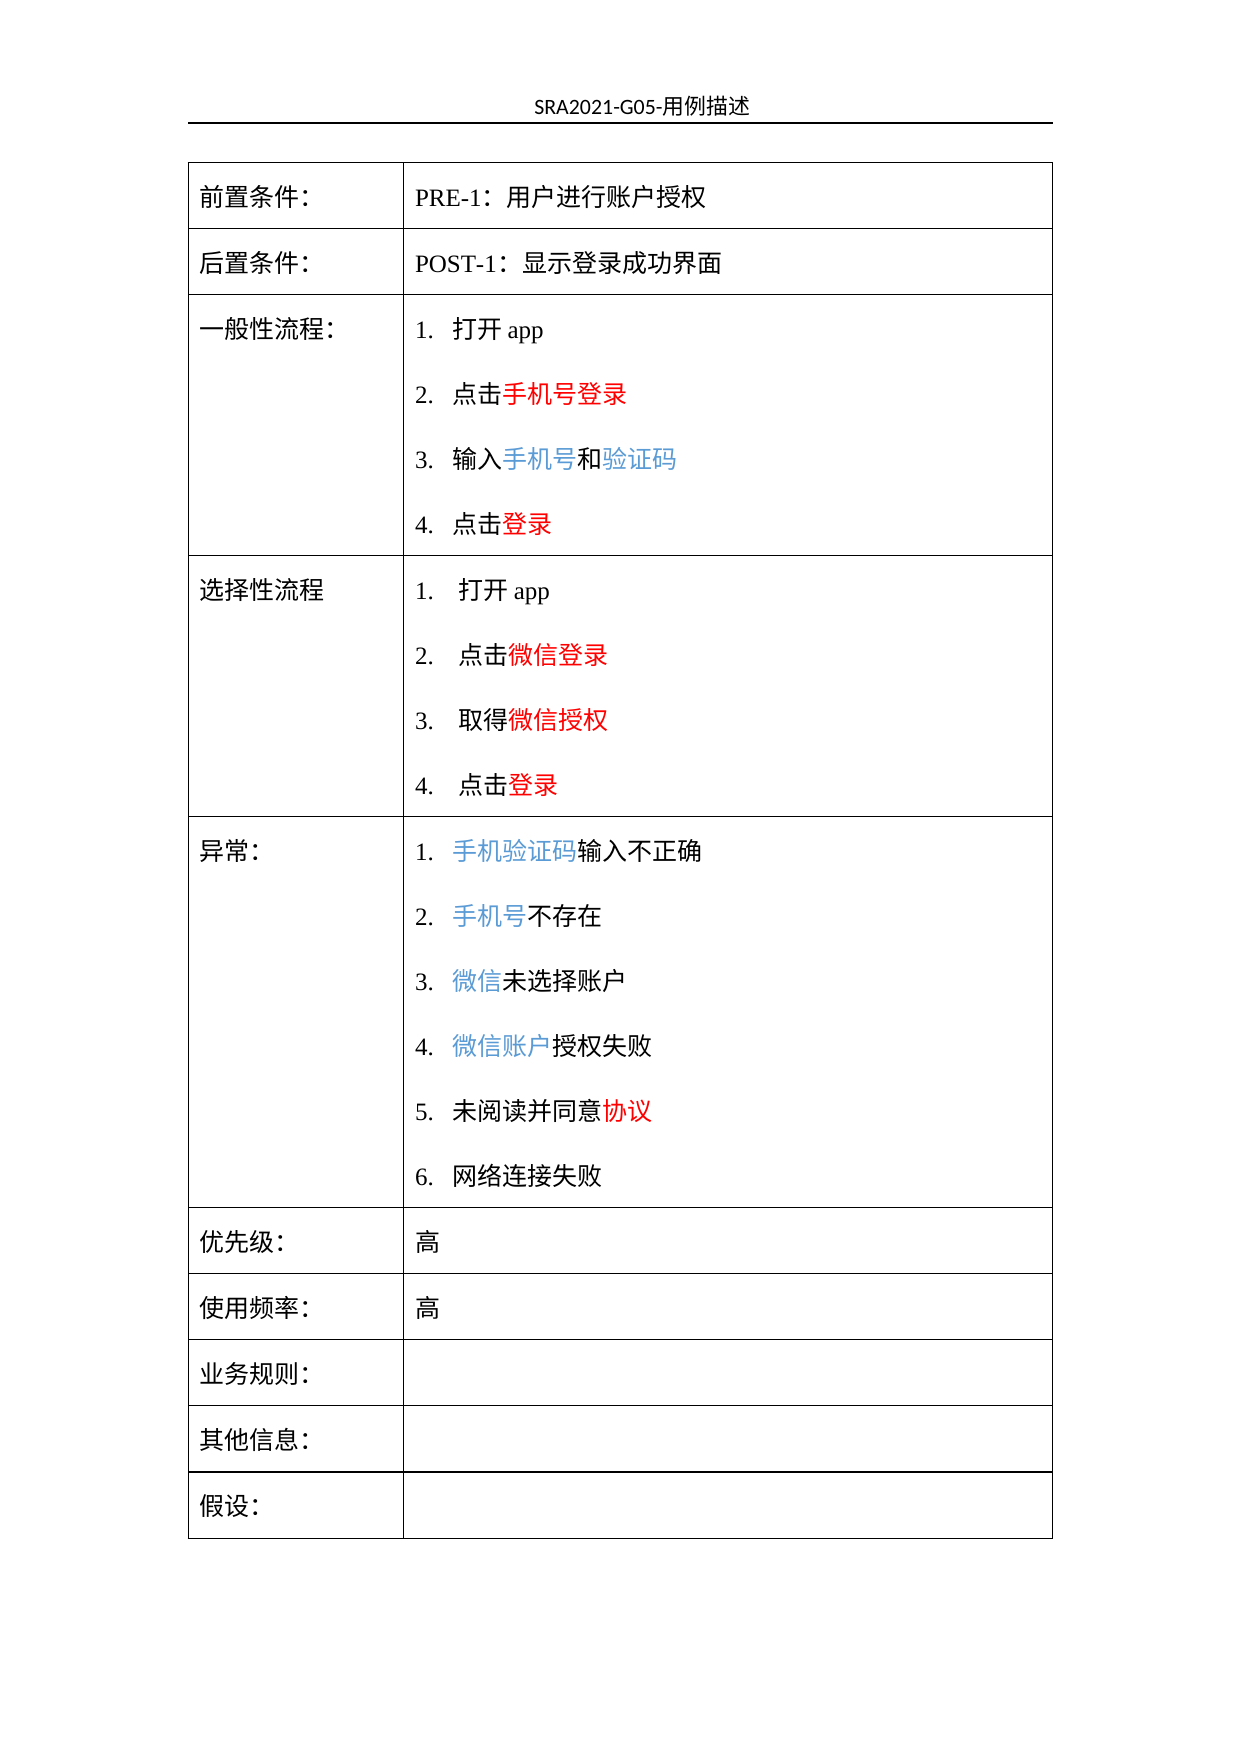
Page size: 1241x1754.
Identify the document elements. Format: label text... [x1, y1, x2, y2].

table_cell [404, 1406, 1052, 1471]
table_cell 业务规则： [189, 1340, 403, 1405]
table_cell [404, 1340, 1052, 1405]
table_cell 高 [404, 1274, 1052, 1339]
table_cell 一般性流程： [189, 295, 403, 555]
table_cell 异常： [189, 817, 403, 1207]
table_cell 优先级： [189, 1208, 403, 1273]
table_cell 后置条件： [189, 229, 403, 294]
table_cell [404, 1473, 1052, 1537]
table_cell 使用频率： [189, 1274, 403, 1339]
table_cell 打开app 点击手机号登录 输入手机号和验证码 点击登录 [404, 295, 1052, 555]
table_cell 手机验证码输入不正确 手机号不存在 微信未选择账户 微信账户授权失败 未阅读并同意协议 网络连接失败 [404, 817, 1052, 1207]
table_cell 其他信息： [189, 1406, 403, 1471]
table_cell PRE-1：用户进行账户授权 [404, 163, 1052, 228]
table_cell 选择性流程 [189, 556, 403, 816]
table_cell 假设： [189, 1473, 403, 1537]
table_cell 前置条件： [189, 163, 403, 228]
table_cell 高 [404, 1208, 1052, 1273]
table_cell POST-1：显示登录成功界面 [404, 229, 1052, 294]
table_cell 打开app 点击微信登录 取得微信授权 点击登录 [404, 556, 1052, 816]
